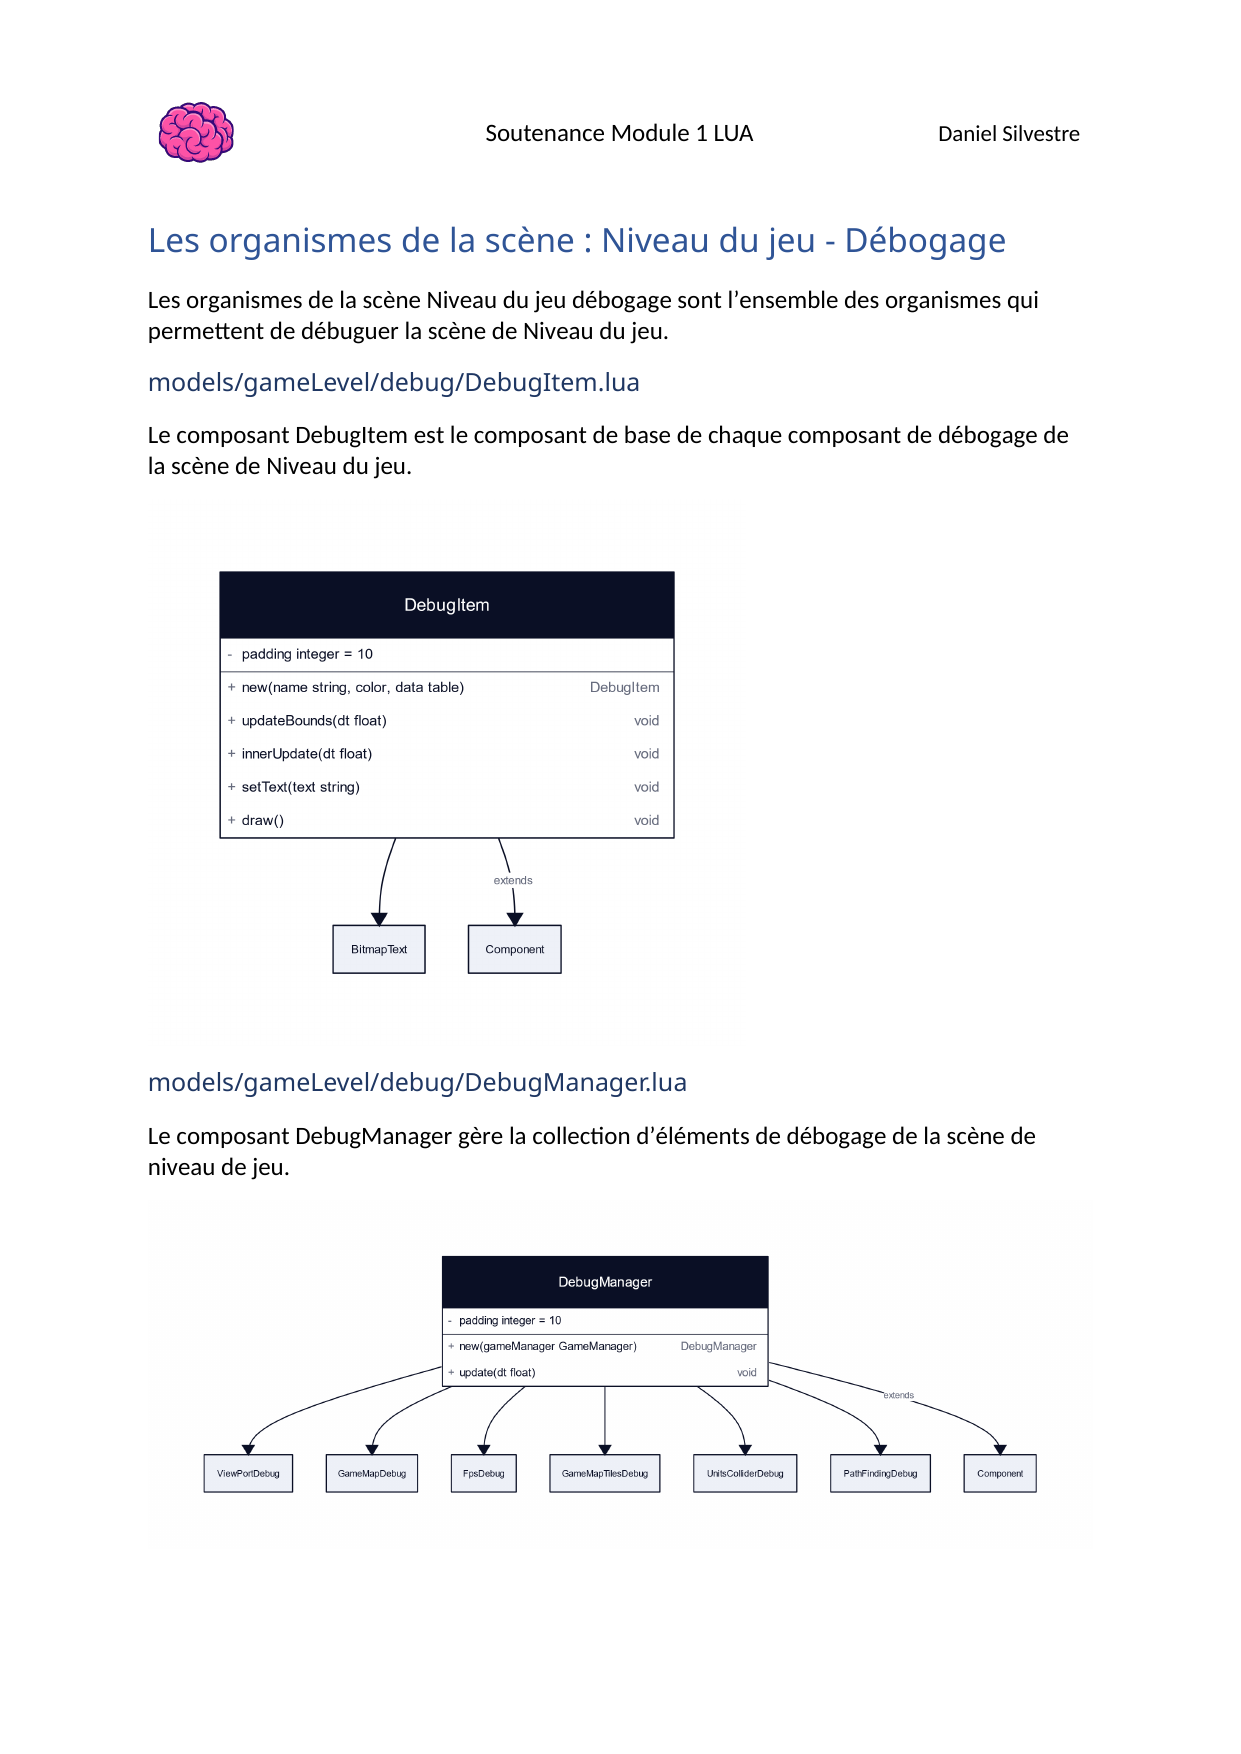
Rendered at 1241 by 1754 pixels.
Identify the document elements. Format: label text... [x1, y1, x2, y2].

picture [147, 499, 747, 1046]
text Les organismes de la scène Niveau du jeu débogage sont l’ensemble des organismes qui permettent de débuguer la scène de Niveau du jeu. [148, 284, 1093, 345]
subtitle models/gameLevel/debug/DebugItem.lua [148, 364, 1093, 398]
subtitle Les organismes de la scène : Niveau du jeu - Débogage [148, 217, 1093, 262]
subtitle models/gameLevel/debug/DebugManager.lua [148, 1065, 1093, 1099]
text Le composant DebugItem est le composant de base de chaque composant de débogage de la scène de Niveau du jeu. [148, 420, 1093, 481]
picture [147, 1200, 1093, 1549]
text Le composant DebugManager gère la collection d’éléments de débogage de la scène de niveau de jeu. [148, 1120, 1093, 1181]
picture [158, 101, 234, 164]
